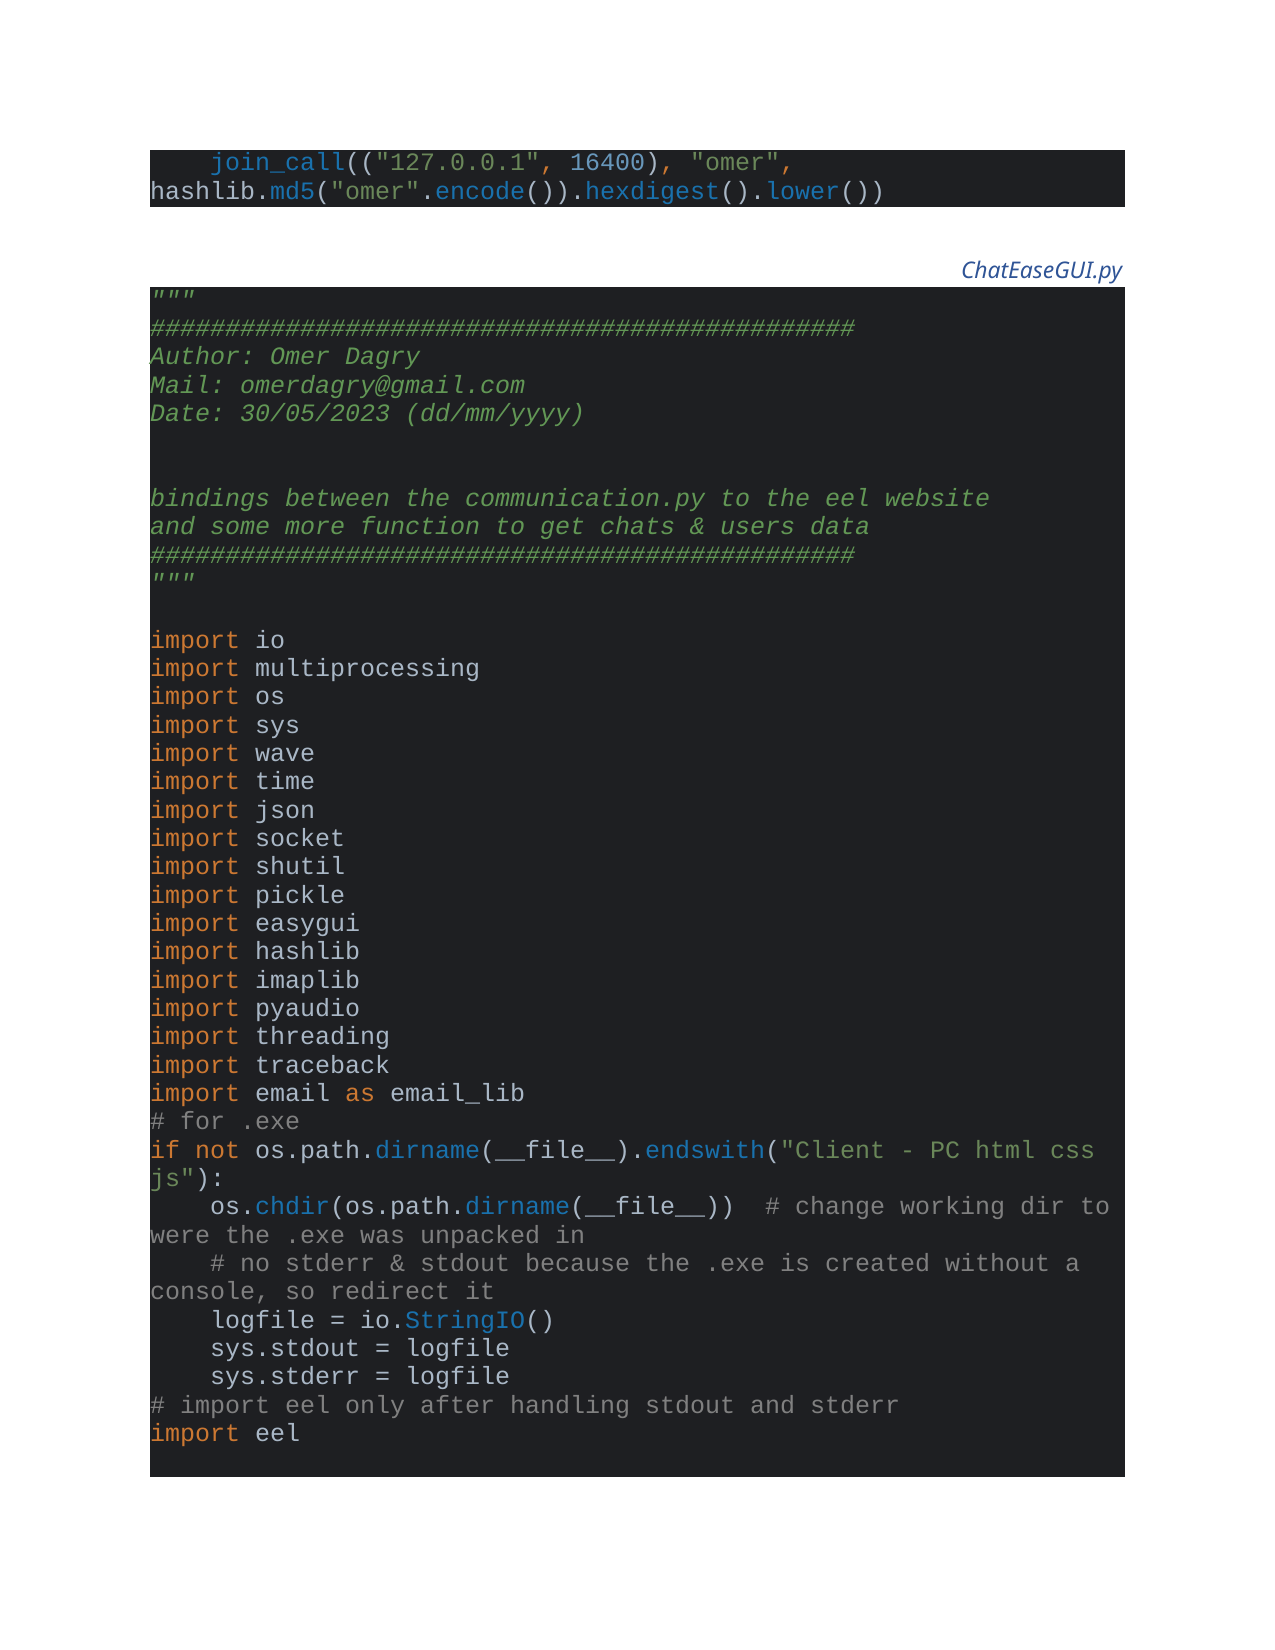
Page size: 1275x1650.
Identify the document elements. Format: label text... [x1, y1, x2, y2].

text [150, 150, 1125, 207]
subtitle ChatEaseGUI.py [150, 253, 1125, 285]
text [150, 287, 1125, 1477]
